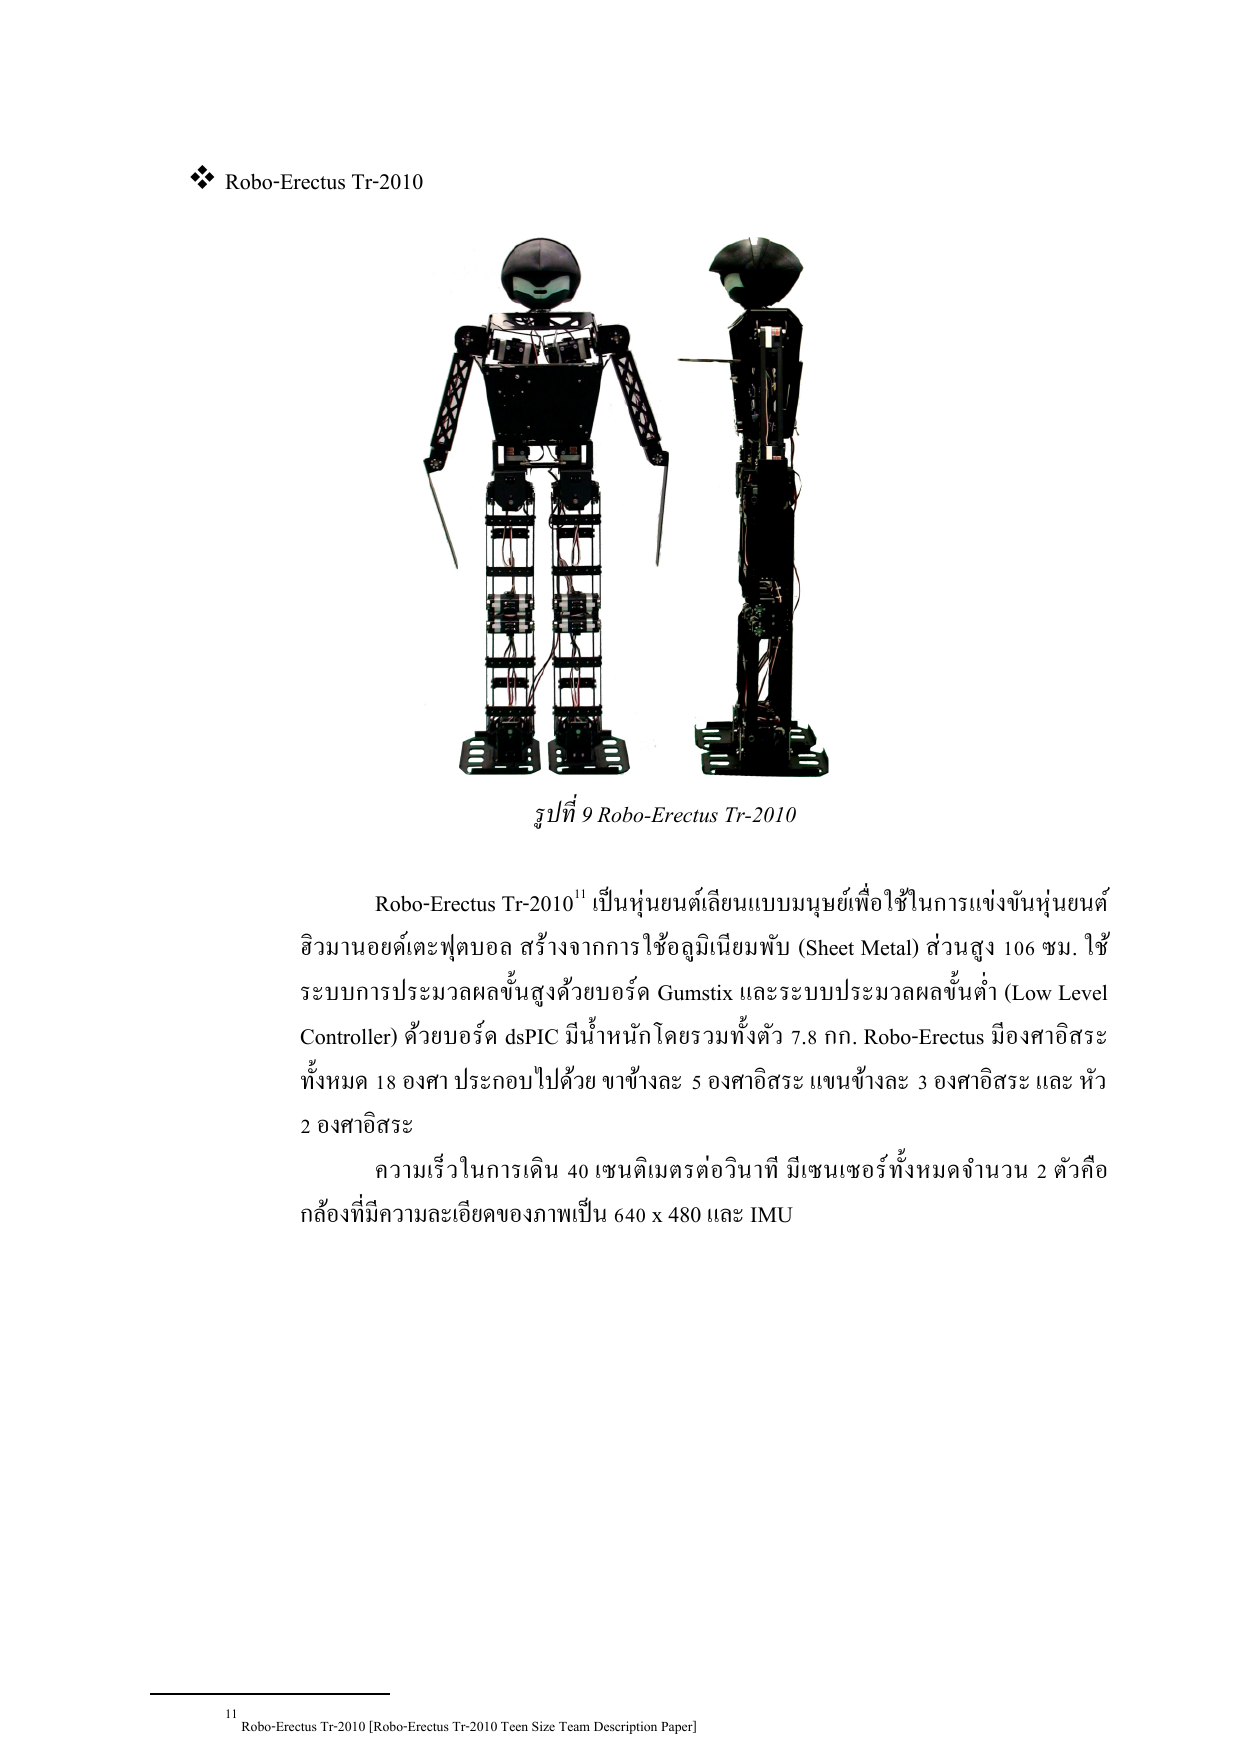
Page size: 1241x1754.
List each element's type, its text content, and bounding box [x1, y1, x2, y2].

text ความเร็วในการเดิน 40 เซนติเมตรต่อวินาที มีเซนเซอร์ทั้งหมดจำนวน 2 ตัวคือ กล้องที่มีความละเอียดของภาพเป็น 640 x 480 และ IMU [300, 1147, 1108, 1231]
list Robo-Erectus Tr-2010 [187, 159, 1108, 198]
picture [402, 218, 857, 783]
text Robo-Erectus Tr-2010 เป็นหุ่นยนต์เลียนแบบมนุษย์เพื่อใช้ในการแข่งขันหุ่นยนต์ฮิวมานอยด์เตะฟุตบอล สร้างจากการใช้อลูมิเนียมพับ (Sheet Metal) ส่วนสูง 106 ซม. ใช้ระบบการประมวลผลขั้นสูงด้วยบอร์ด Gumstix และระบบประมวลผลขั้นต่ำ (Low Level Controller) ด้วยบอร์ด dsPIC มีน้ำหนักโดยรวมทั้งตัว 7.8 กก. Robo-Erectus มีองศาอิสระทั้งหมด 18 องศา ประกอบไปด้วย ขาข้างละ 5 องศาอิสระ แขนข้างละ 3 องศาอิสระ และ หัว 2 องศาอิสระ [300, 881, 1108, 1142]
